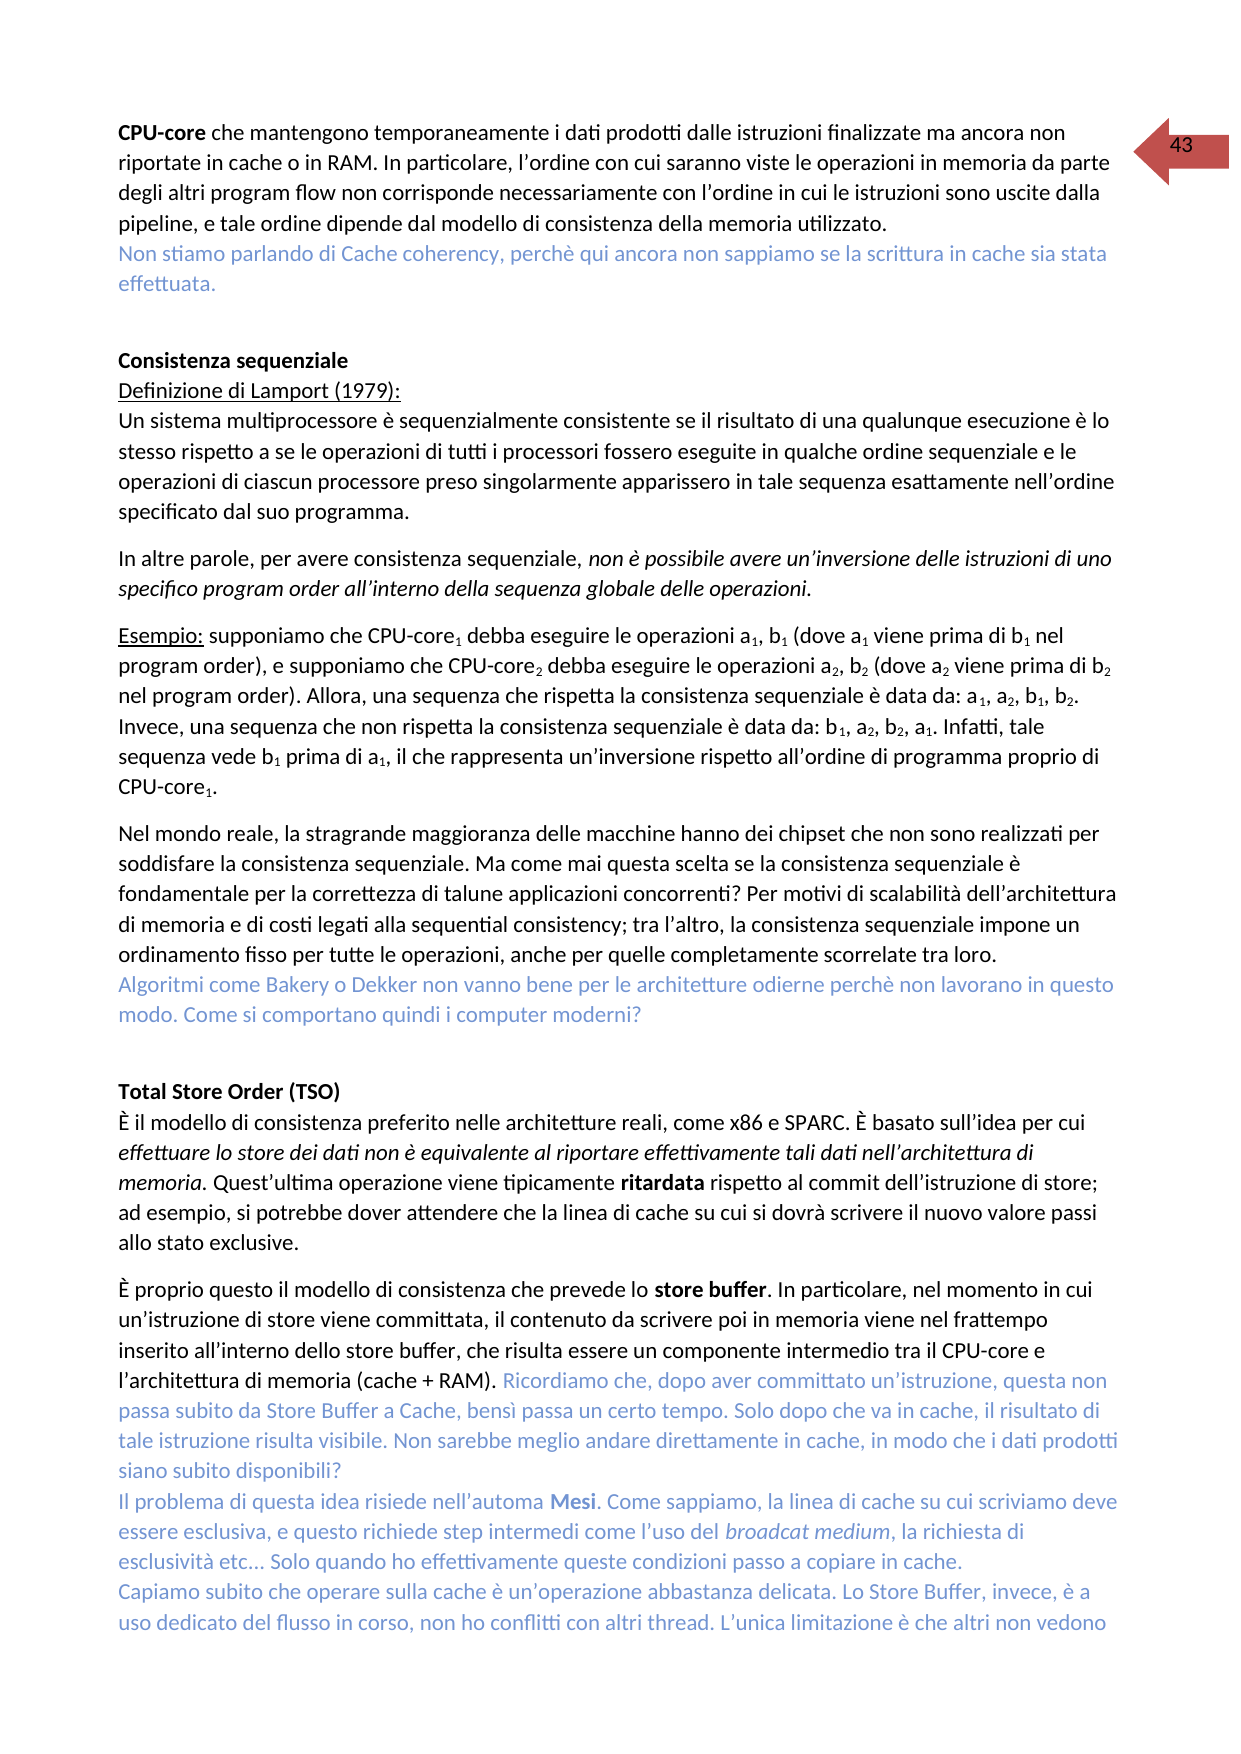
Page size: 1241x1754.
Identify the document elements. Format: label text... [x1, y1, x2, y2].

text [118, 1275, 1122, 1636]
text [118, 118, 1122, 297]
text Consistenza sequenziale Definizione di Lamport (1979): Un sistema multiprocessore è sequenzialmente consistente se il risultato di una qualunque esecuzione è lo stesso rispetto a se le operazioni di tutti i processori fossero eseguite in qualche ordine sequenziale e le operazioni di ciascun processore preso singolarmente apparissero in tale sequenza esattamente nell’ordine specificato dal suo programma. [118, 316, 1122, 525]
text In altre parole, per avere consistenza sequenziale, non è possibile avere un’inversione delle istruzioni di uno specifico program order all’interno della sequenza globale delle operazioni. [118, 544, 1122, 602]
text Esempio: supponiamo che CPU-core1 debba eseguire le operazioni a1, b1 (dove a1 viene prima di b1 nel program order), e supponiamo che CPU-core2 debba eseguire le operazioni a2, b2 (dove a2 viene prima di b2 nel program order). Allora, una sequenza che rispetta la consistenza sequenziale è data da: a1, a2, b1, b2. Invece, una sequenza che non rispetta la consistenza sequenziale è data da: b1, a2, b2, a1. Infatti, tale sequenza vede b1 prima di a1, il che rappresenta un’inversione rispetto all’ordine di programma proprio di CPU-core1. [118, 621, 1122, 800]
text Nel mondo reale, la stragrande maggioranza delle macchine hanno dei chipset che non sono realizzati per soddisfare la consistenza sequenziale. Ma come mai questa scelta se la consistenza sequenziale è fondamentale per la correttezza di talune applicazioni concorrenti? Per motivi di scalabilità dell’architettura di memoria e di costi legati alla sequential consistency; tra l’altro, la consistenza sequenziale impone un ordinamento fisso per tutte le operazioni, anche per quelle completamente scorrelate tra loro. Algoritmi come Bakery o Dekker non vanno bene per le architetture odierne perchè non lavorano in questo modo. Come si comportano quindi i computer moderni? [118, 819, 1122, 1028]
text Total Store Order (TSO) È il modello di consistenza preferito nelle architetture reali, come x86 e SPARC. È basato sull’idea per cui effettuare lo store dei dati non è equivalente al riportare effettivamente tali dati nell’architettura di memoria. Quest’ultima operazione viene tipicamente ritardata rispetto al commit dell’istruzione di store; ad esempio, si potrebbe dover attendere che la linea di cache su cui si dovrà scrivere il nuovo valore passi allo stato exclusive. [118, 1047, 1122, 1257]
